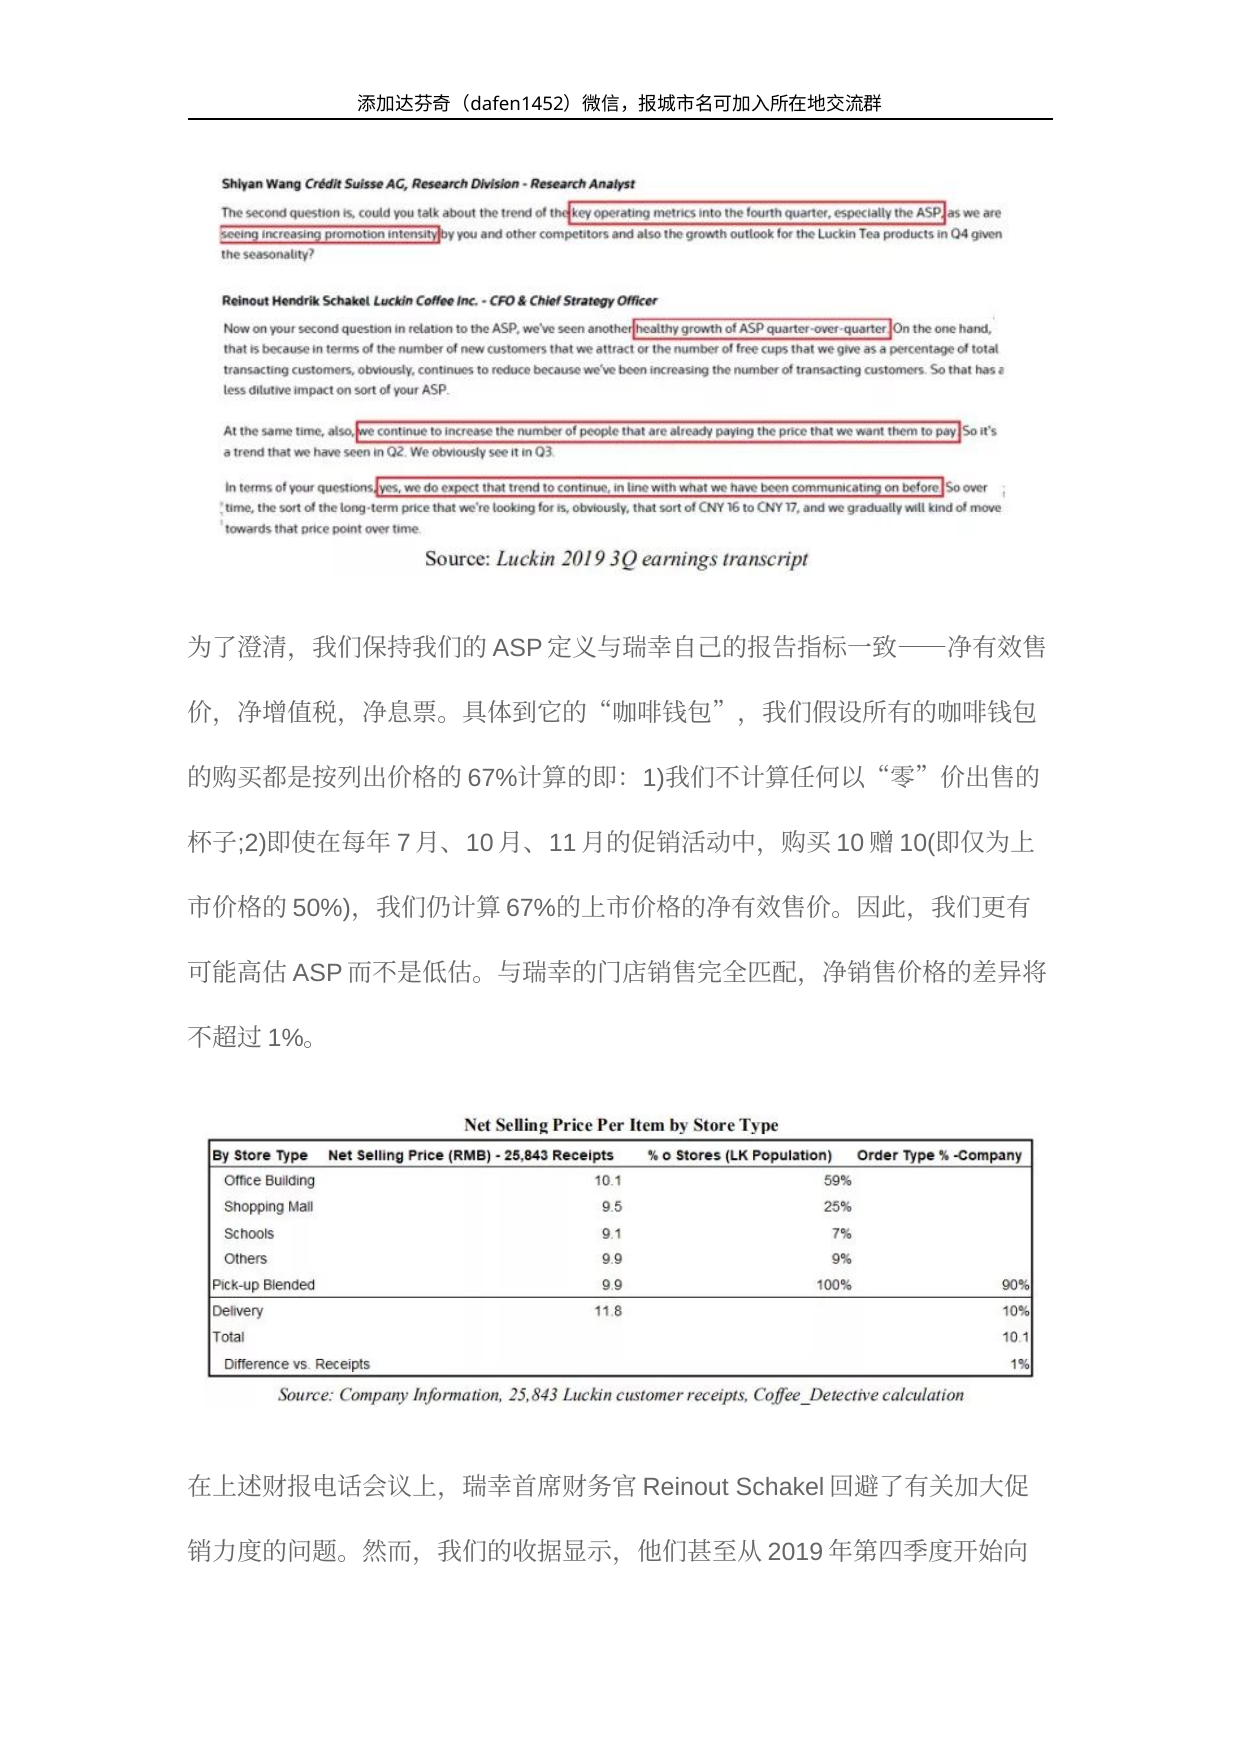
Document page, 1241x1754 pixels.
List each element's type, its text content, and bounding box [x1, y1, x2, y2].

picture [187, 162, 1053, 576]
text 为了澄清，我们保持我们的ASP定义与瑞幸自己的报告指标一致——净有效售价，净增值税，净息票。具体到它的“咖啡钱包”，我们假设所有的咖啡钱包的购买都是按列出价格的67%计算的即：1)我们不计算任何以“零”价出售的杯子;2)即使在每年7月、10月、11月的促销活动中，购买10赠10(即仅为上市价格的50%)，我们仍计算67%的上市价格的净有效售价。因此，我们更有可能高估ASP而不是低估。与瑞幸的门店销售完全匹配，净销售价格的差异将不超过1%。 [187, 614, 1053, 1069]
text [187, 1452, 1053, 1582]
picture [187, 1097, 1053, 1407]
